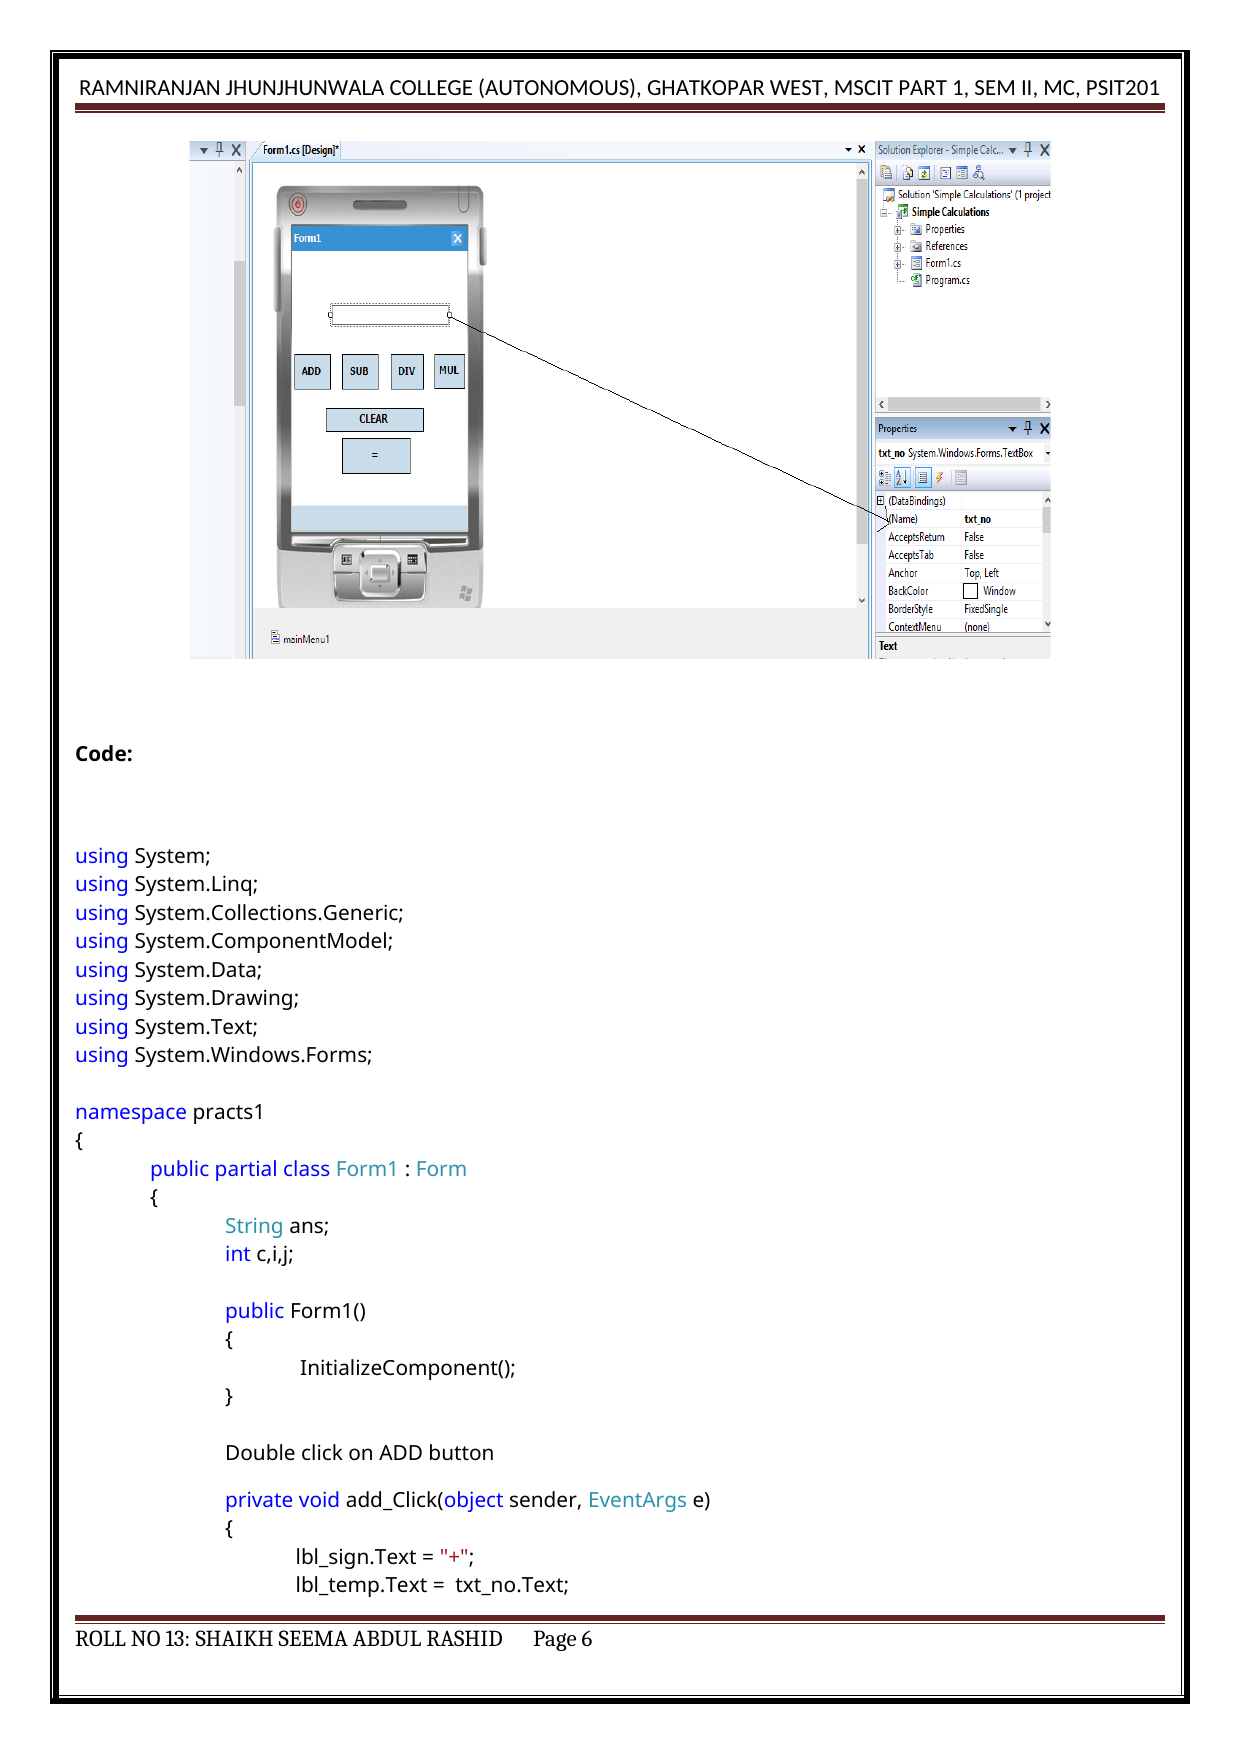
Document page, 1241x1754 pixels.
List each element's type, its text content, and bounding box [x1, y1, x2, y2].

picture [189, 141, 1051, 659]
text Double click on ADD button [225, 1438, 1165, 1467]
text private void add_Click(object sender, EventArgs e) [225, 1485, 1165, 1513]
text { [225, 1513, 1165, 1542]
text using System.Linq; [75, 869, 1165, 898]
text Code: [75, 739, 1165, 768]
text using System.ComponentModel; [75, 926, 1165, 955]
text using System; [75, 841, 1165, 869]
text lbl_sign.Text = "+"; [225, 1542, 1165, 1570]
text { [75, 1126, 1165, 1154]
text } [225, 1381, 1165, 1410]
text using System.Collections.Generic; [75, 898, 1165, 926]
text int c,i,j; [150, 1239, 1165, 1268]
text namespace practs1 [75, 1097, 1165, 1126]
text public Form1() [225, 1296, 1165, 1324]
text using System.Drawing; [75, 983, 1165, 1012]
text { [150, 1324, 1165, 1353]
text { [75, 1182, 1165, 1211]
text InitializeComponent(); [225, 1353, 1165, 1381]
text using System.Text; [75, 1012, 1165, 1040]
text using System.Data; [75, 955, 1165, 983]
text using System.Windows.Forms; [75, 1040, 1165, 1069]
text lbl_temp.Text = txt_no.Text; [225, 1570, 1165, 1599]
text public partial class Form1 : Form [75, 1154, 1165, 1182]
text String ans; [150, 1211, 1165, 1239]
